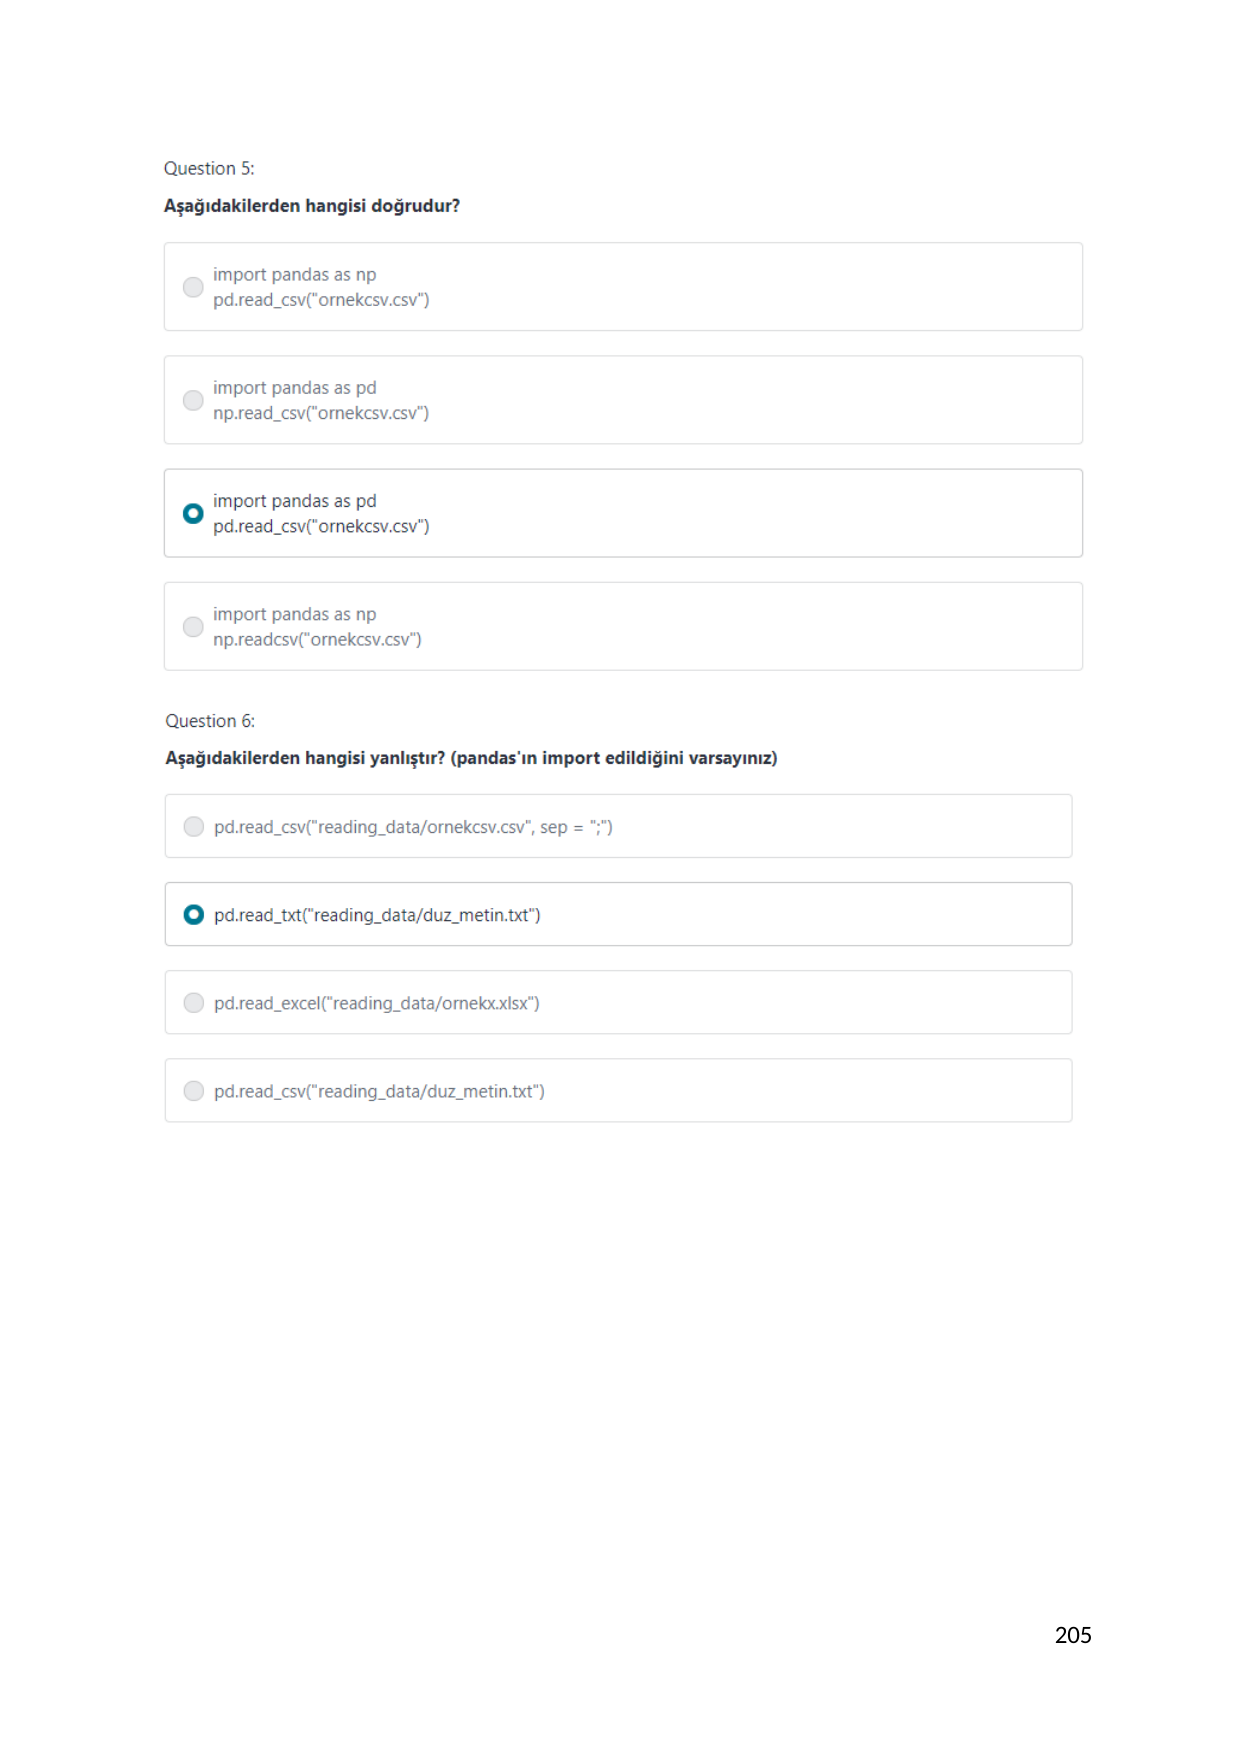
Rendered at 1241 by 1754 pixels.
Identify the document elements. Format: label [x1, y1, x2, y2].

picture [147, 147, 1093, 683]
picture [147, 701, 1093, 1144]
